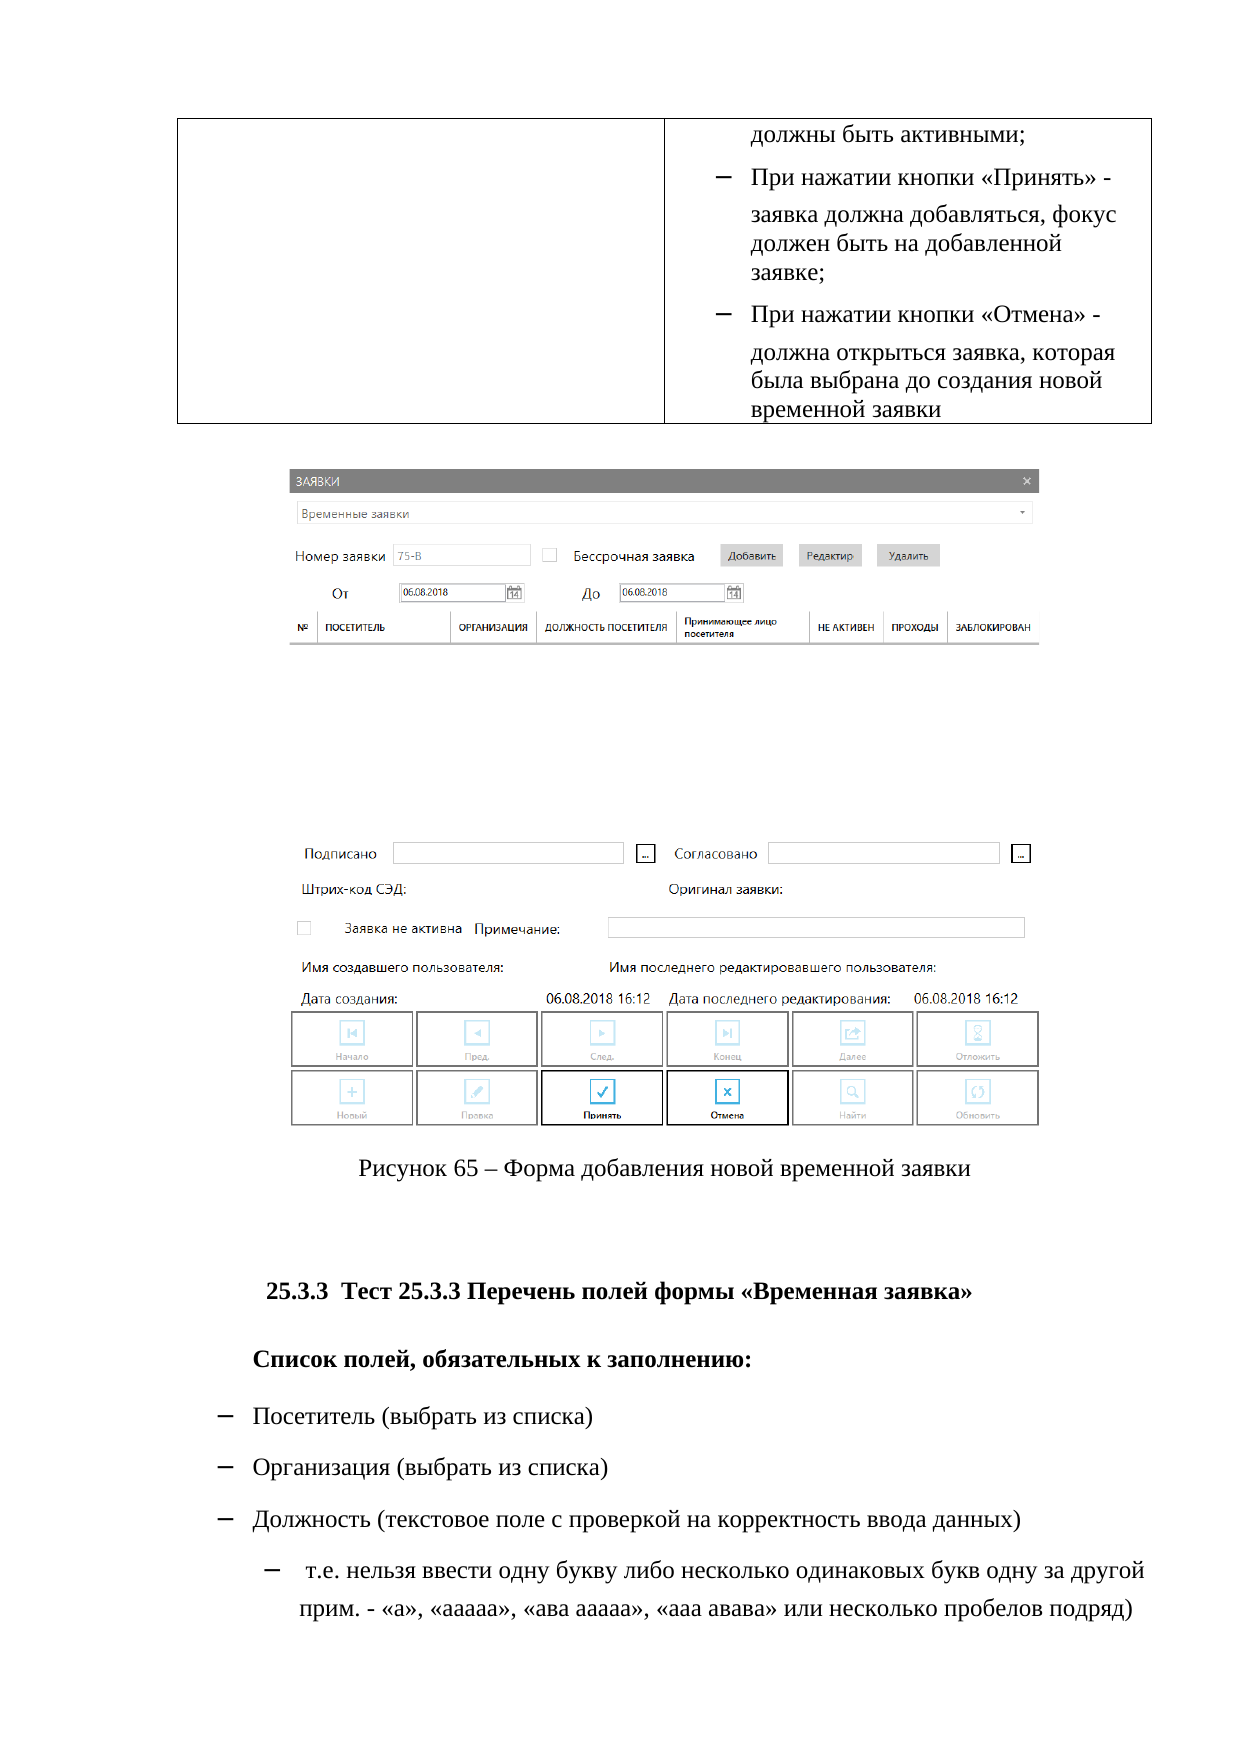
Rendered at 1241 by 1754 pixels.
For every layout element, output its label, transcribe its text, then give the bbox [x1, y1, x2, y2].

picture [289, 469, 1040, 1126]
list Посетитель (выбрать из списка) [215, 1388, 1152, 1439]
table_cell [665, 119, 1151, 423]
list Организация (выбрать из списка) [215, 1439, 1152, 1490]
text Список полей, обязательных к заполнению: [177, 1344, 1134, 1373]
list Должность (текстовое поле с проверкой на корректность ввода данных) [215, 1490, 1152, 1541]
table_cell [178, 119, 664, 423]
list т.е. нельзя ввести одну букву либо несколько одинаковых букв одну за другой прим. - «а», «ааааа», «ава ааааа», «ааа авава» или несколько пробелов подряд) [262, 1541, 1152, 1621]
title Рисунок 65 – Форма добавления новой временной заявки [177, 1153, 1152, 1181]
subtitle Тест 25.3.3 Перечень полей формы «Временная заявка» [266, 1276, 1152, 1305]
